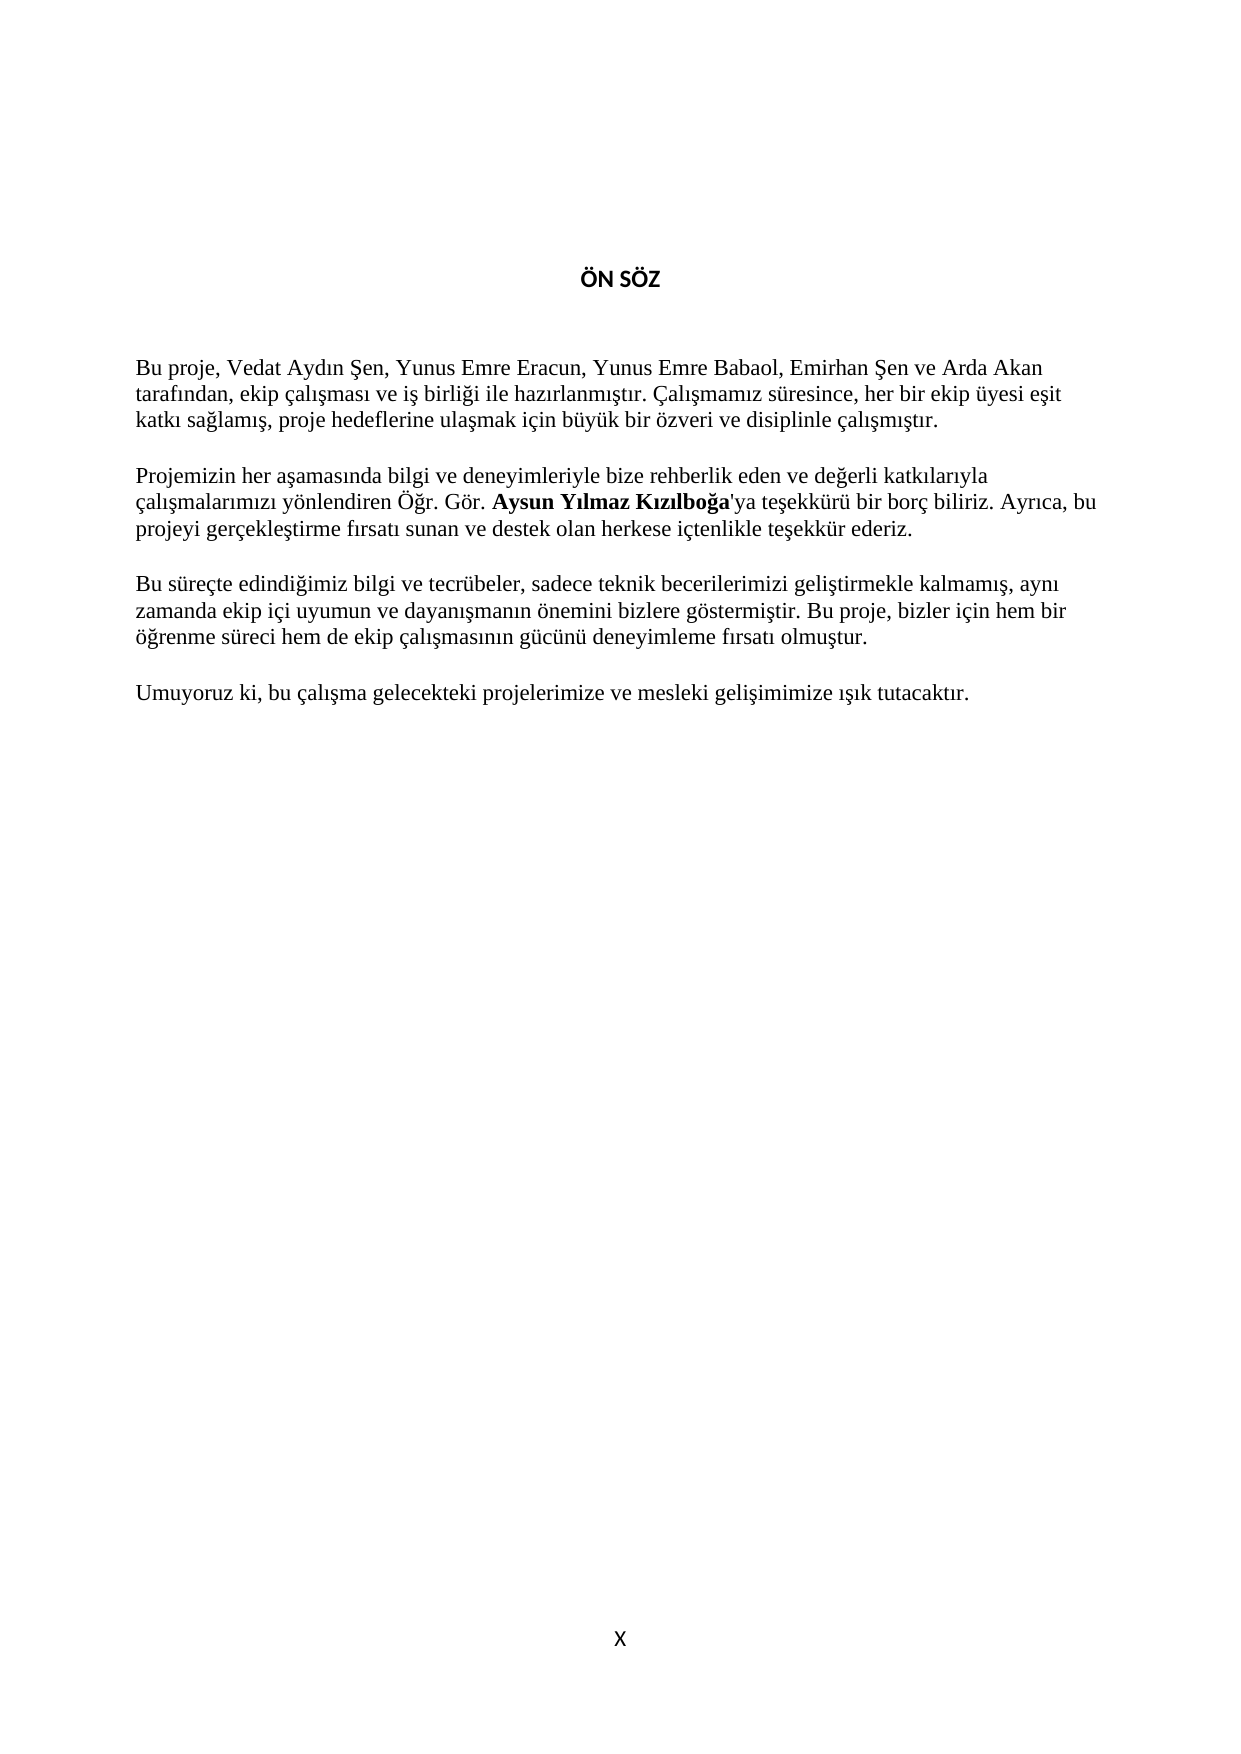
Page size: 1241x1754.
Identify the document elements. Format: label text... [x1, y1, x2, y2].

text Umuyoruz ki, bu çalışma gelecekteki projelerimize ve mesleki gelişimimize ışık tutacaktır. [135, 678, 1105, 705]
text Projemizin her aşamasında bilgi ve deneyimleriyle bize rehberlik eden ve değerli katkılarıyla çalışmalarımızı yönlendiren Öğr. Gör. Aysun Yılmaz Kızılboğa'ya teşekkürü bir borç biliriz. Ayrıca, bu projeyi gerçekleştirme fırsatı sunan ve destek olan herkese içtenlikle teşekkür ederiz. [135, 462, 1105, 541]
text Bu süreçte edindiğimiz bilgi ve tecrübeler, sadece teknik becerilerimizi geliştirmekle kalmamış, aynı zamanda ekip içi uyumun ve dayanışmanın önemini bizlere göstermiştir. Bu proje, bizler için hem bir öğrenme süreci hem de ekip çalışmasının gücünü deneyimleme fırsatı olmuştur. [135, 570, 1105, 649]
text ÖN SÖZ [135, 264, 1105, 294]
text Bu proje, Vedat Aydın Şen, Yunus Emre Eracun, Yunus Emre Babaol, Emirhan Şen ve Arda Akan tarafından, ekip çalışması ve iş birliği ile hazırlanmıştır. Çalışmamız süresince, her bir ekip üyesi eşit katkı sağlamış, proje hedeflerine ulaşmak için büyük bir özveri ve disiplinle çalışmıştır. [135, 354, 1105, 433]
